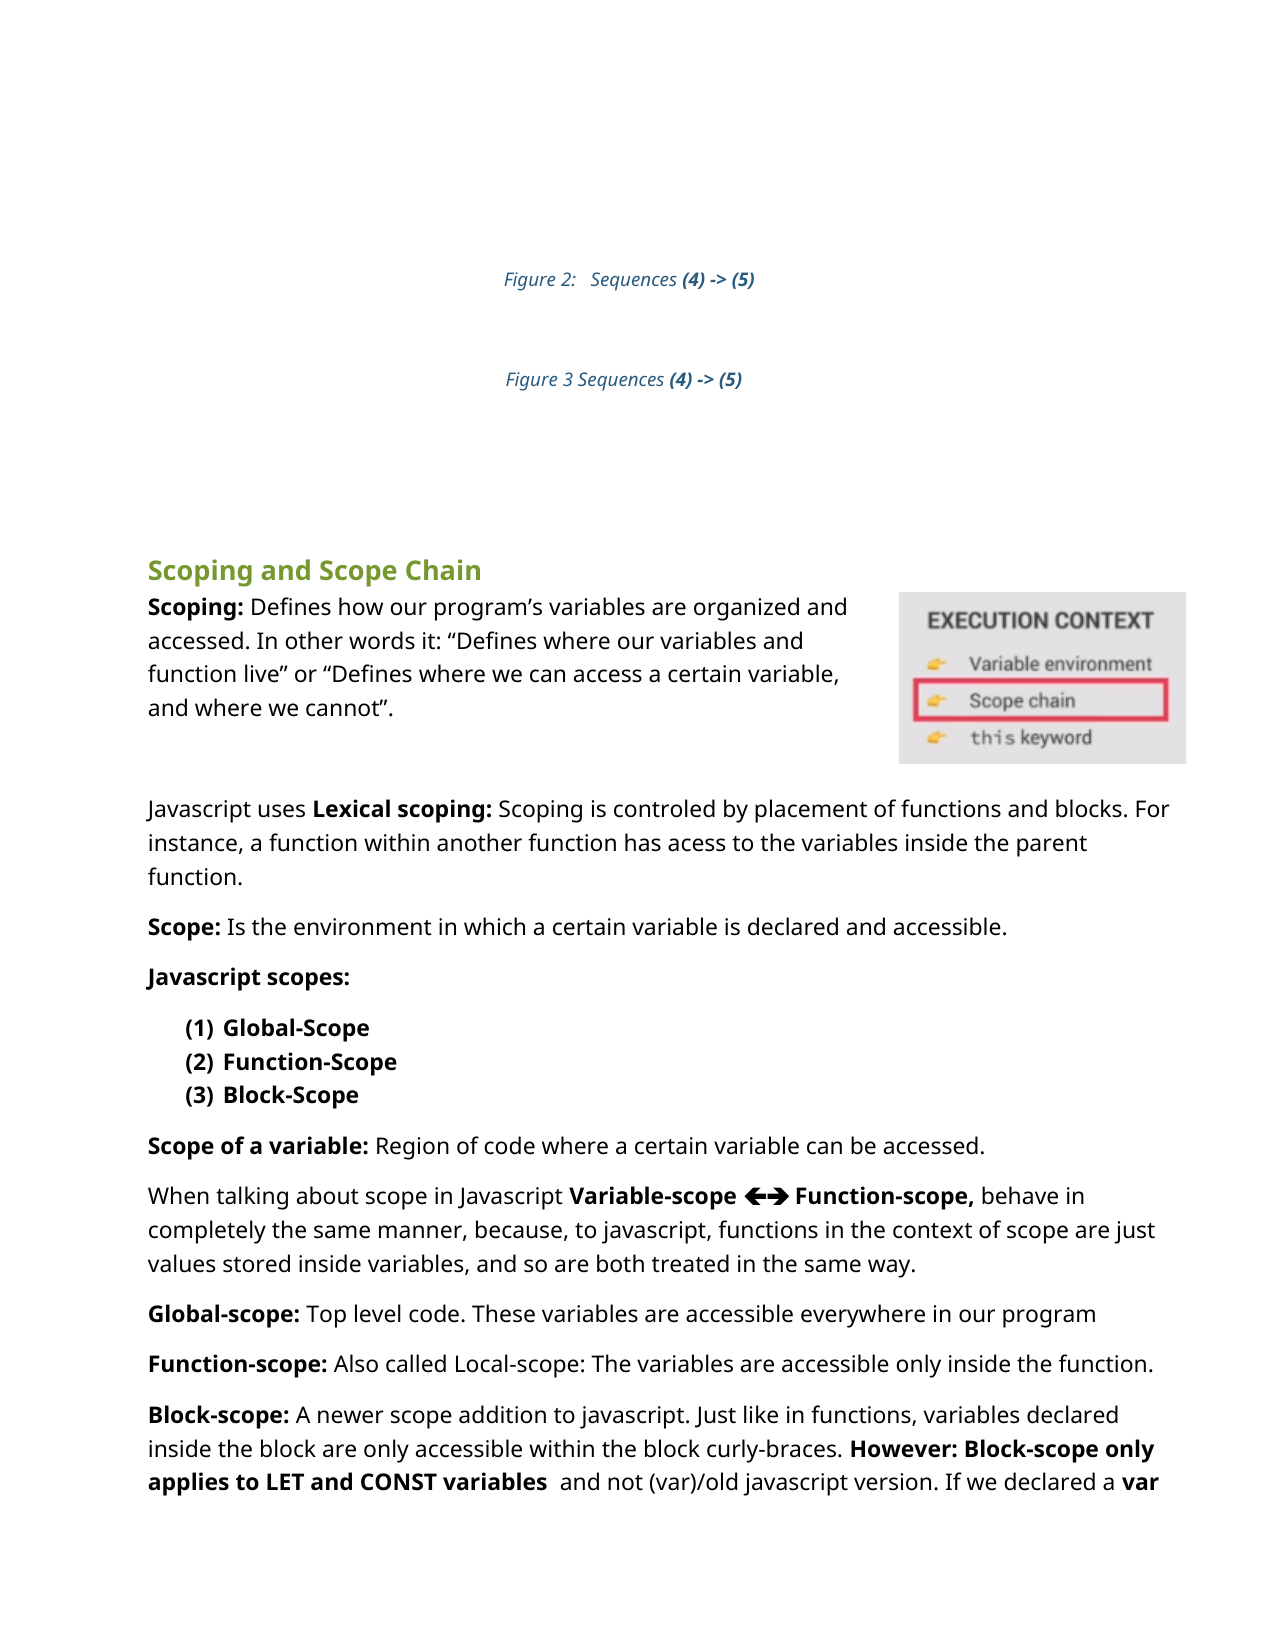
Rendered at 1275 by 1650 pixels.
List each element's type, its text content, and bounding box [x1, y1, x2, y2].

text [148, 1399, 1186, 1497]
subtitle Scoping and Scope Chain [148, 551, 1186, 588]
text Javascript scopes: [148, 961, 1186, 992]
text Scope: Is the environment in which a certain variable is declared and accessible. [148, 911, 1186, 942]
list Global-Scope [185, 1012, 1186, 1043]
text Function-scope: Also called Local-scope: The variables are accessible only inside the function. [148, 1348, 1186, 1379]
text Scope of a variable: Region of code where a certain variable can be accessed. [148, 1129, 1186, 1161]
text Global-scope: Top level code. These variables are accessible everywhere in our program [148, 1298, 1186, 1329]
picture [898, 592, 1187, 764]
text Scoping: Defines how our program’s variables are organized and accessed. In other words it: “Defines where our variables and function live” or “Defines where we can access a certain variable, and where we cannot”. [148, 591, 1186, 723]
list Function-Scope [185, 1045, 1186, 1077]
text Javascript uses Lexical scoping: Scoping is controled by placement of functions and blocks. For instance, a function within another function has acess to the variables inside the parent function. [148, 793, 1186, 892]
list Block-Scope [185, 1079, 1186, 1110]
text When talking about scope in Javascript Variable-scope Function-scope, behave in completely the same manner, because, to javascript, functions in the context of scope are just values stored inside variables, and so are both treated in the same way. [148, 1180, 1186, 1279]
